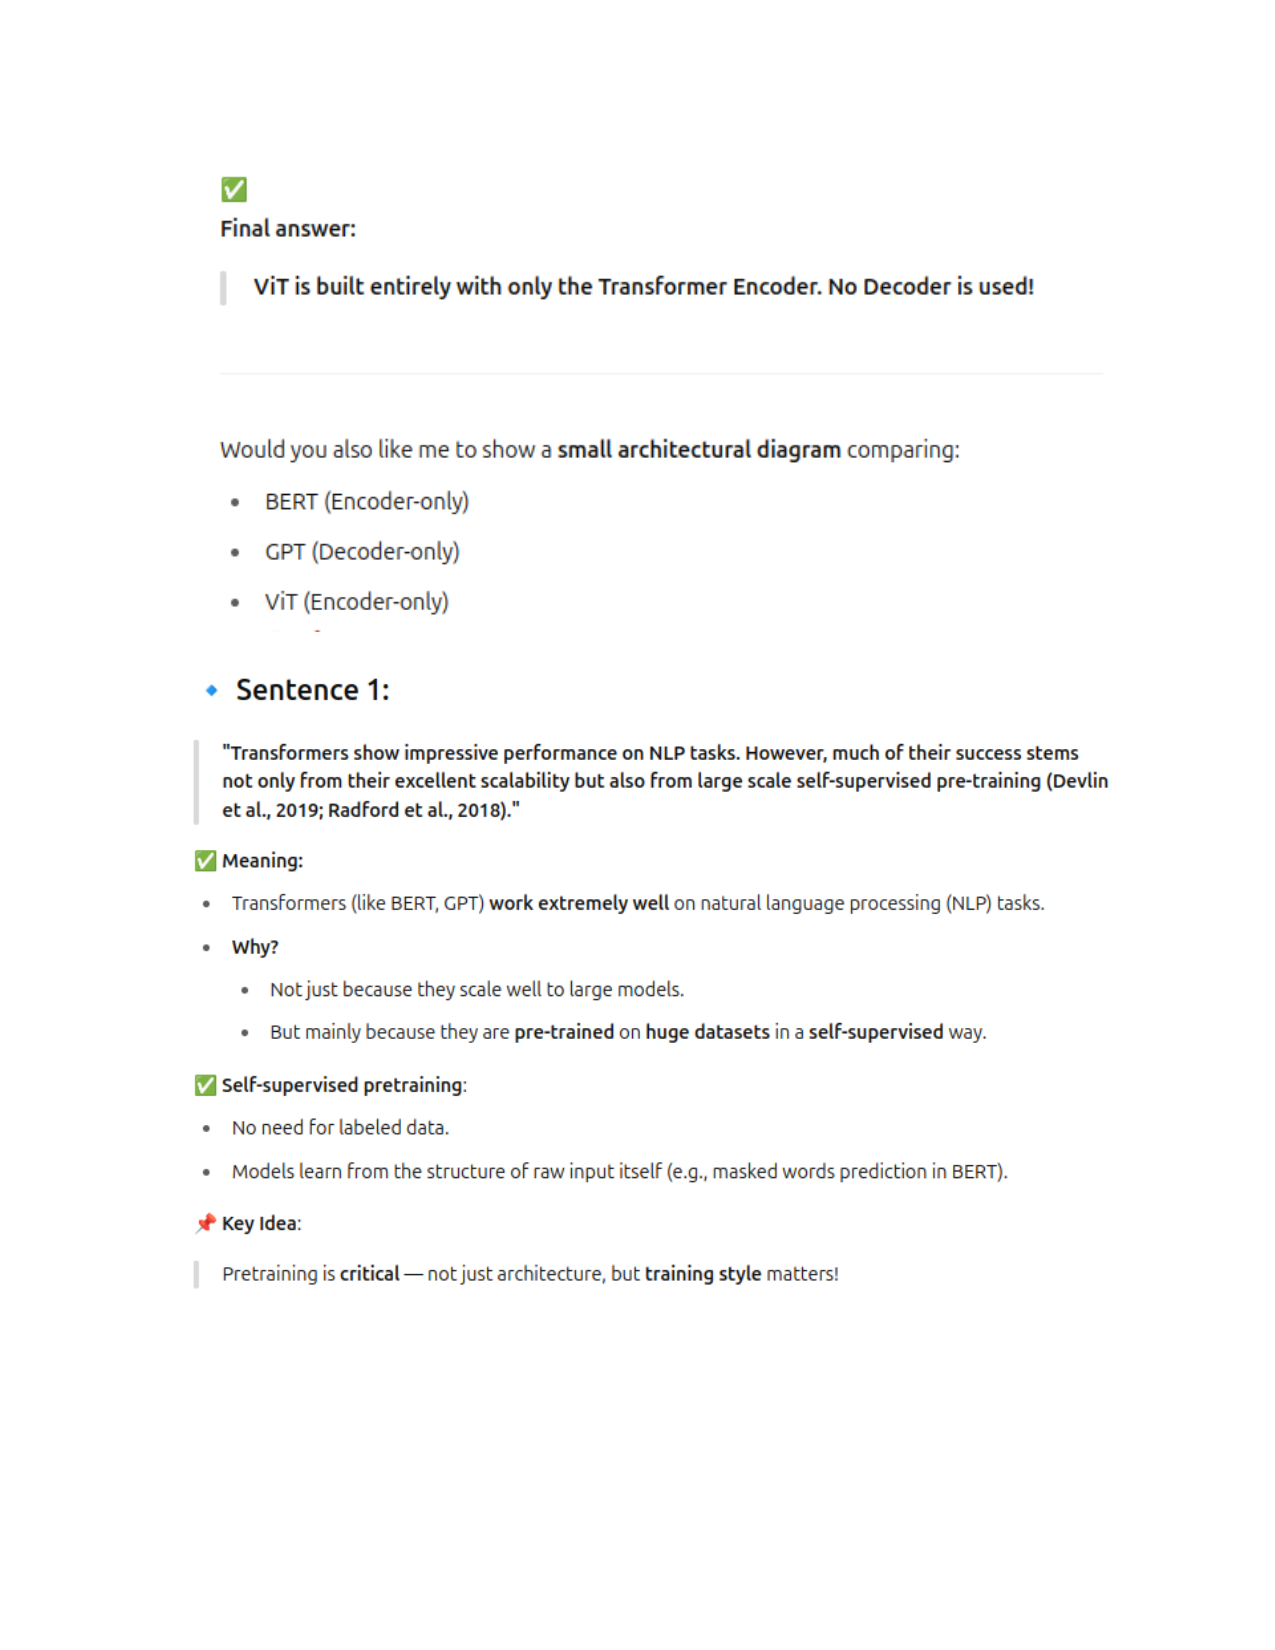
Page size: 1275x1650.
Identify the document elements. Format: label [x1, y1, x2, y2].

picture [150, 656, 1125, 1306]
picture [150, 150, 1104, 632]
